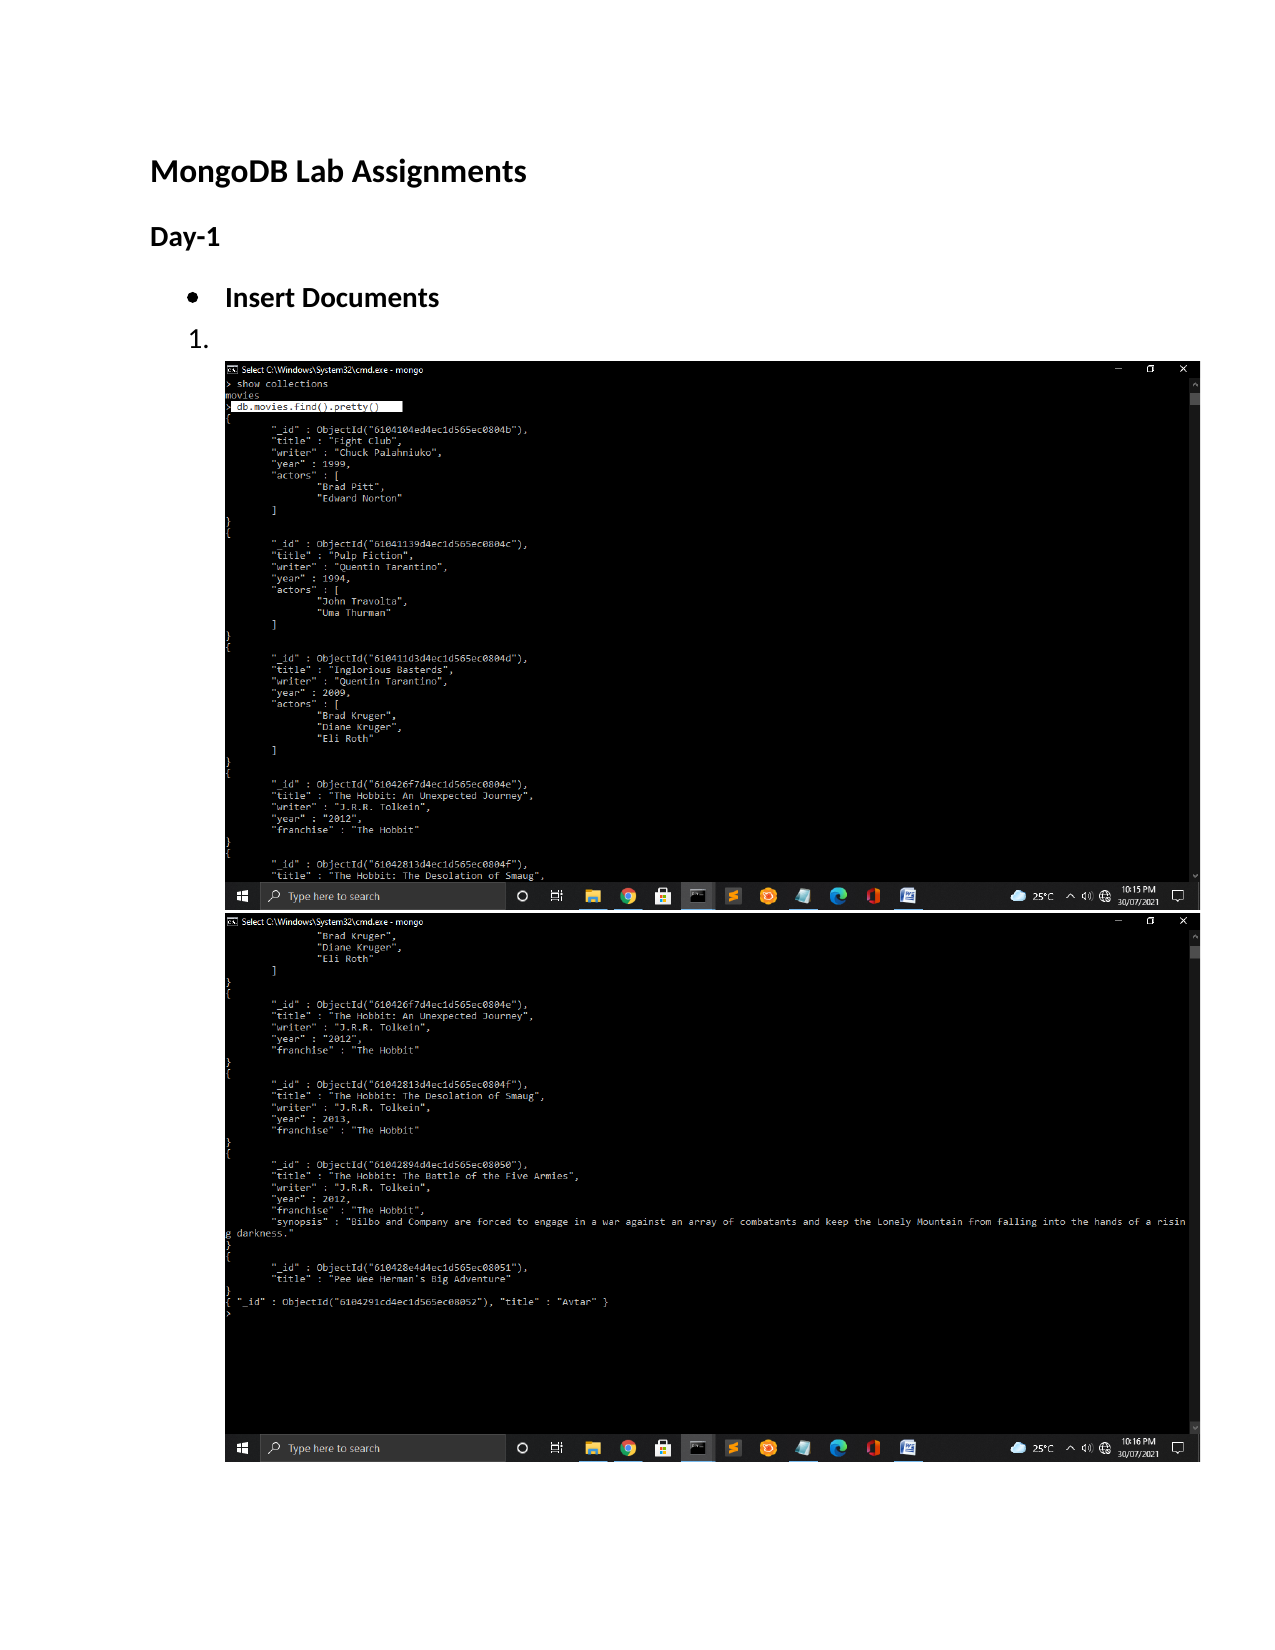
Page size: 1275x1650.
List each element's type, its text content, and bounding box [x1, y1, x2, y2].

list Insert Documents [187, 279, 1125, 315]
text MongoDB Lab Assignments [150, 150, 1125, 191]
text Day-1 [150, 218, 1125, 253]
picture [225, 913, 1200, 1462]
picture [225, 361, 1200, 910]
